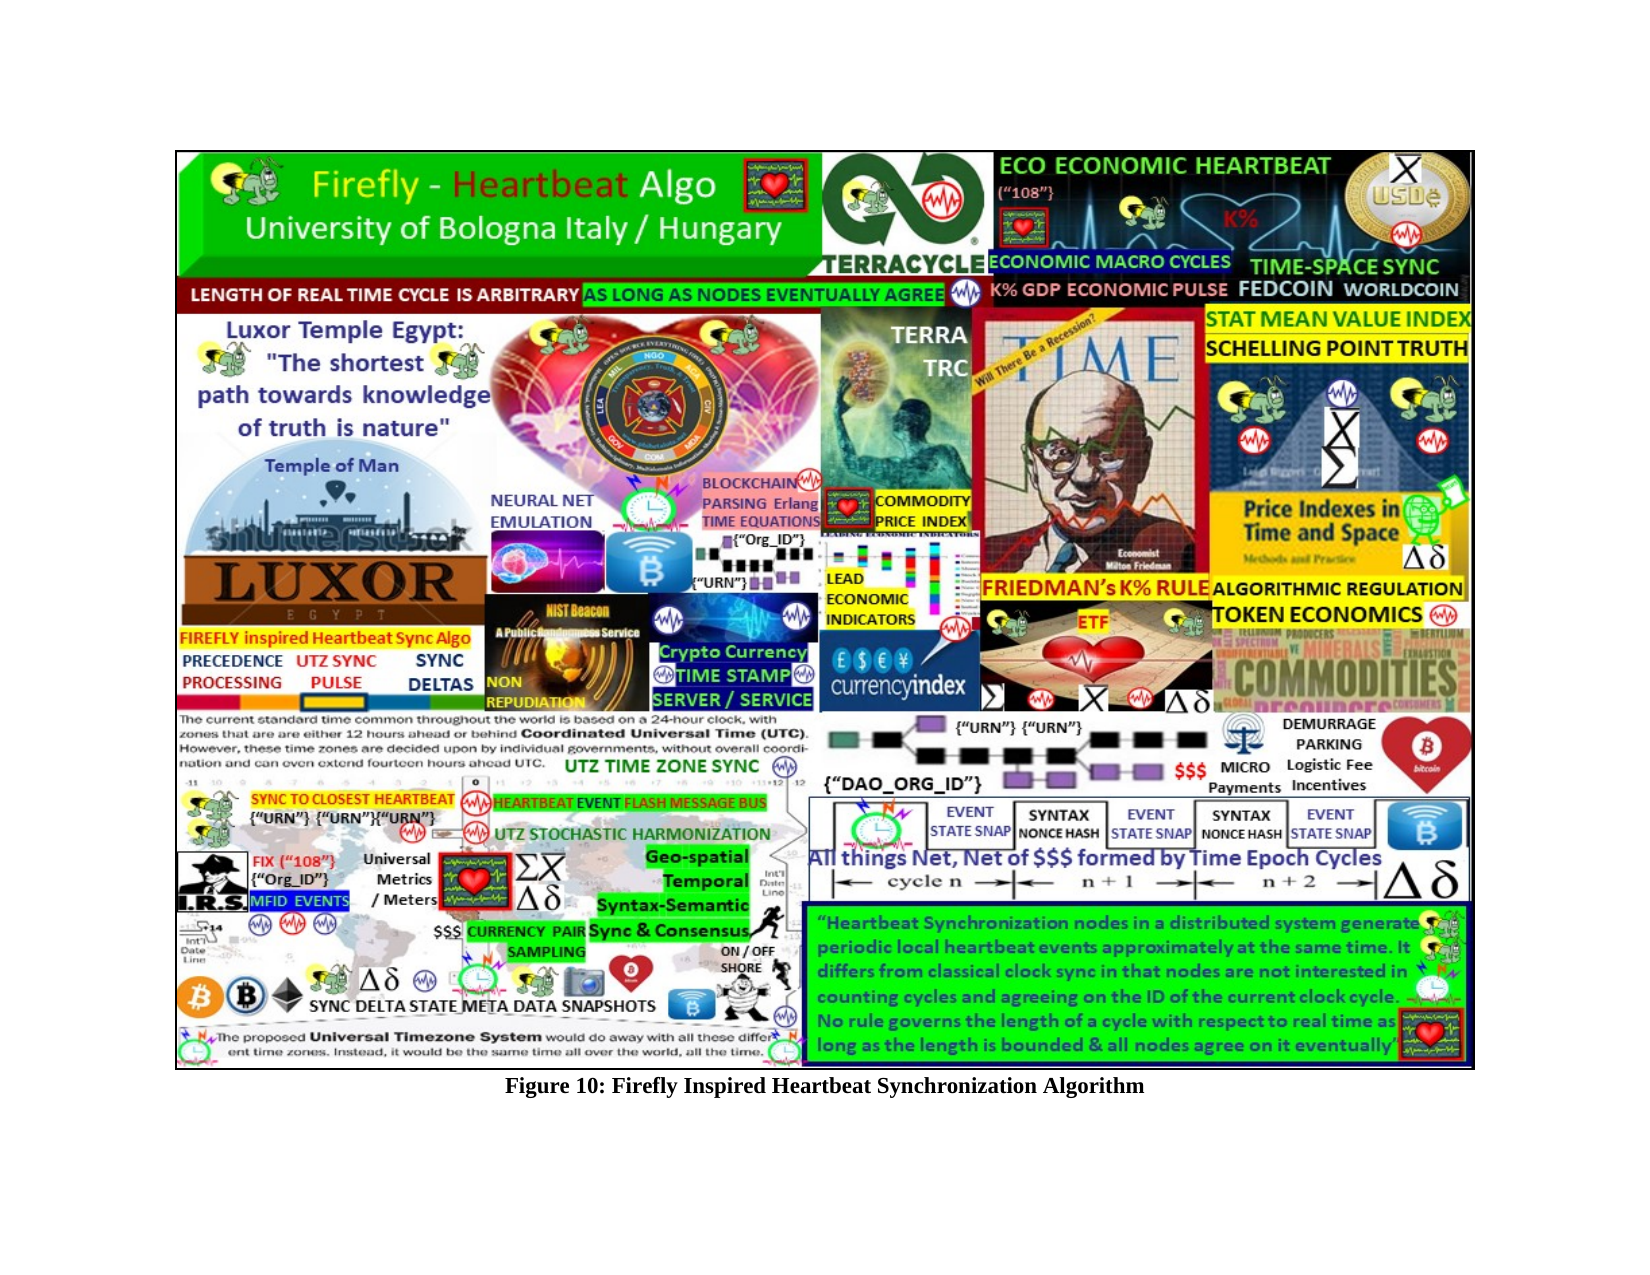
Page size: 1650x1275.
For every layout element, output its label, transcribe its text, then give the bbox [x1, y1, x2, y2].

text Figure 10: Firefly Inspired Heartbeat Synchronization Algorithm [37, 1072, 1612, 1098]
picture [177, 152, 1473, 1068]
